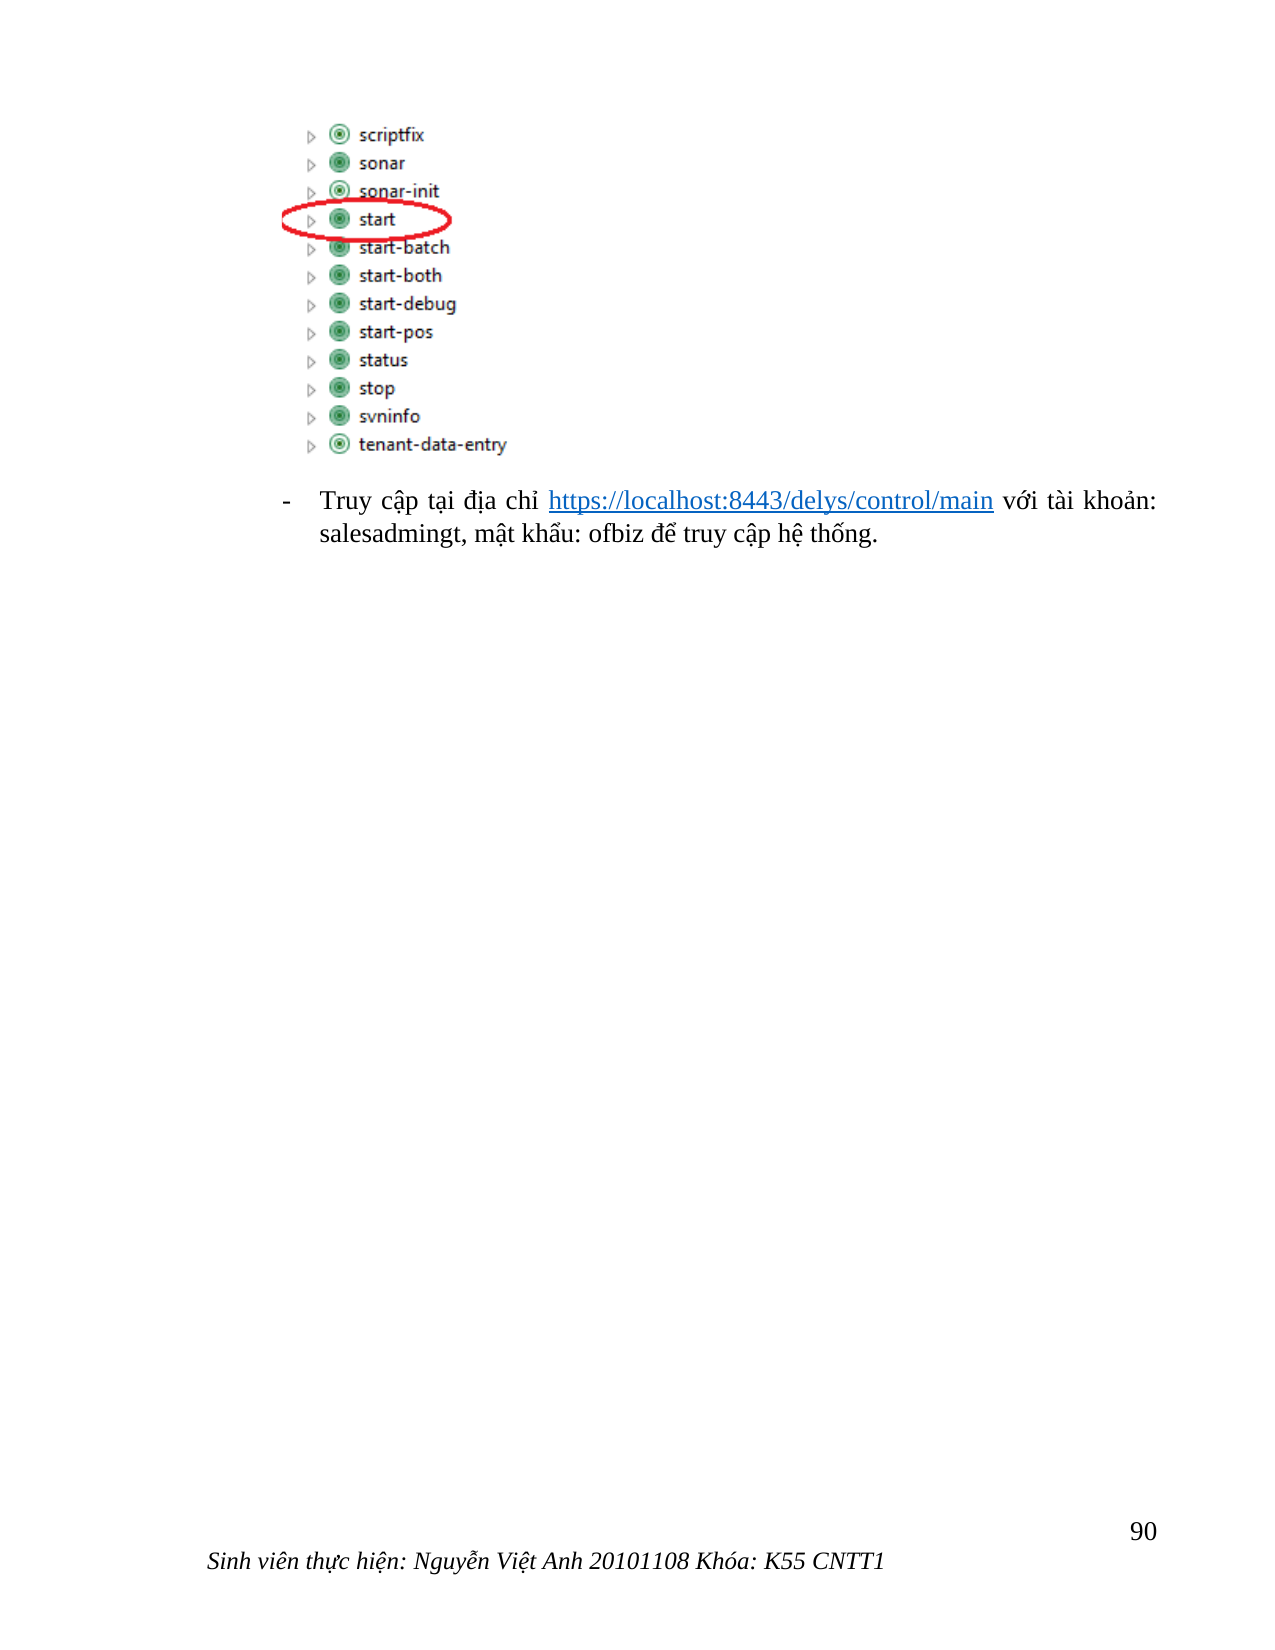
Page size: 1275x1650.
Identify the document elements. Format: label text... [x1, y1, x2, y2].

picture [281, 118, 620, 465]
list Truy cập tại địa chỉ https://localhost:8443/delys/control/main với tài khoản: salesadmingt, mật khẩu: ofbiz để truy cập hệ thống. [282, 484, 1157, 549]
